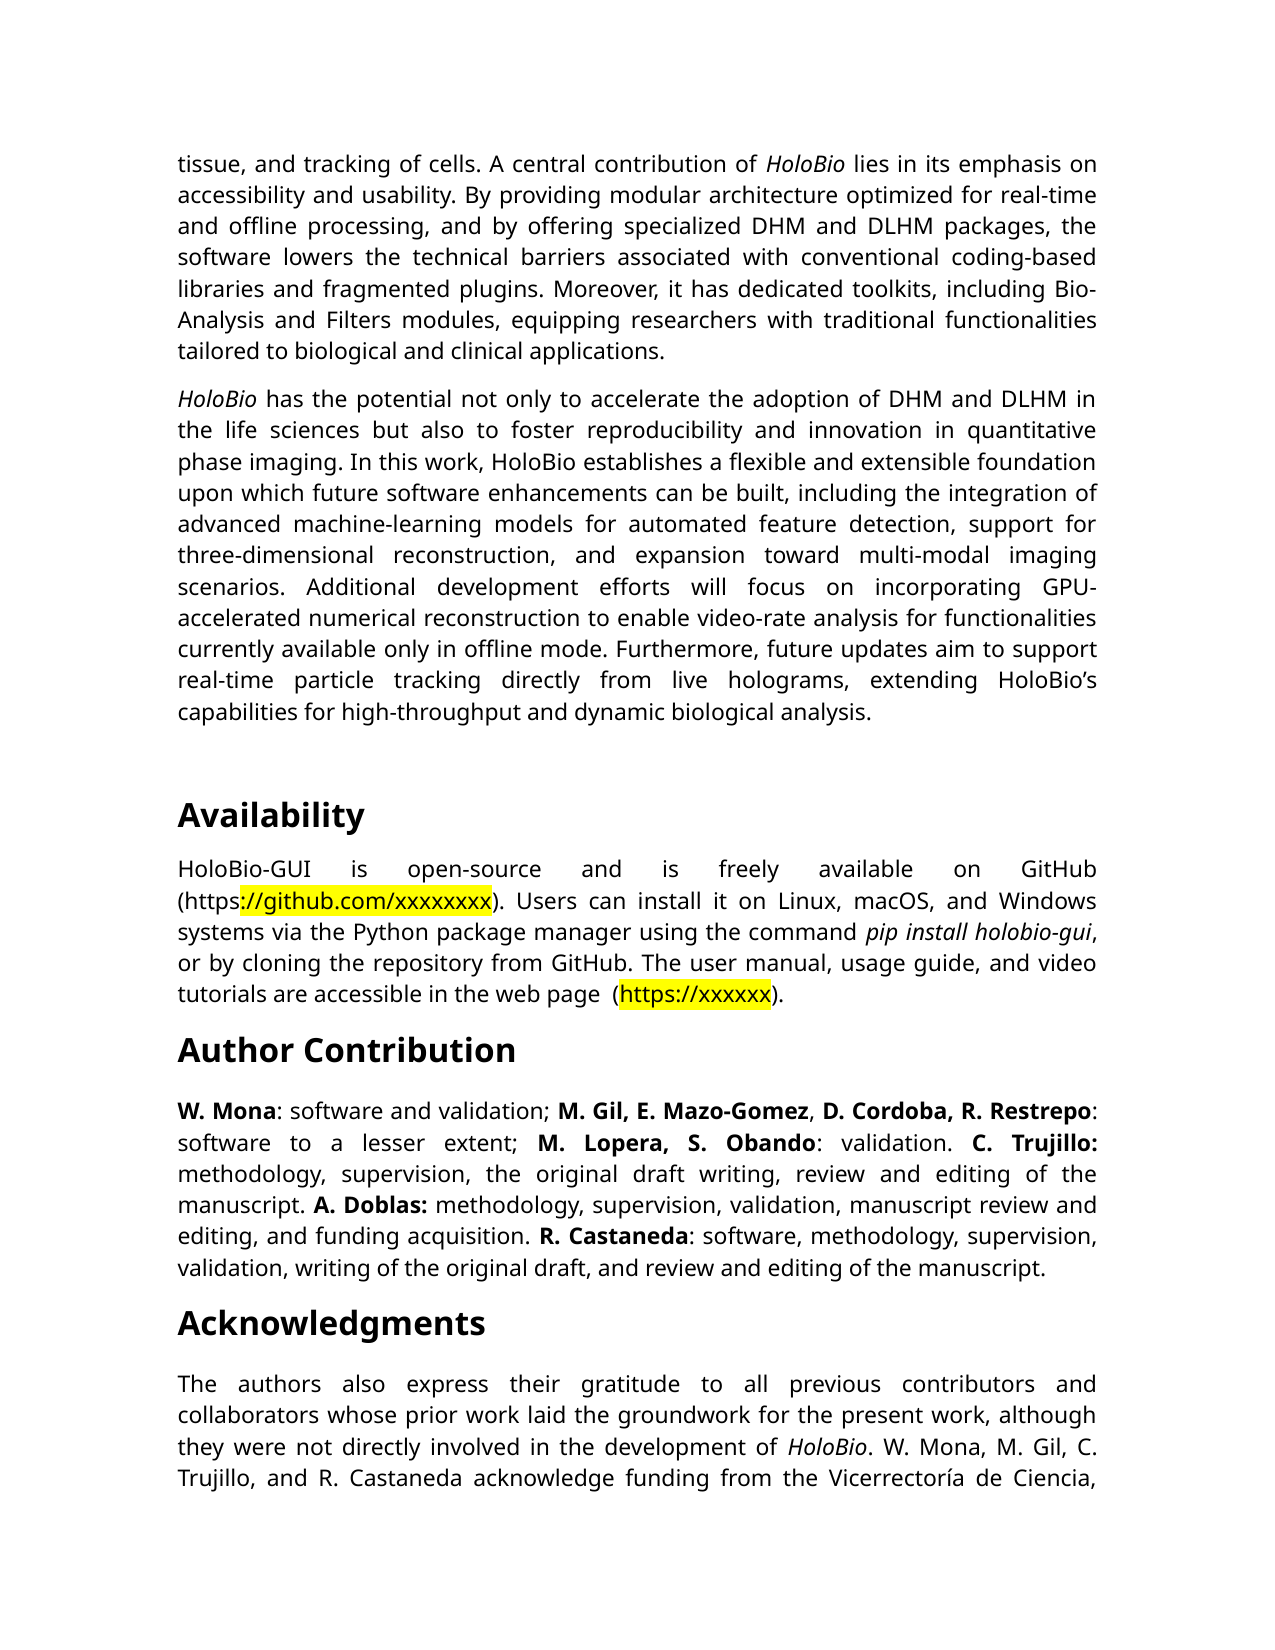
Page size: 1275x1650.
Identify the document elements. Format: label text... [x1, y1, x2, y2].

text HoloBio has the potential not only to accelerate the adoption of DHM and DLHM in the life sciences but also to foster reproducibility and innovation in quantitative phase imaging. In this work, HoloBio establishes a flexible and extensible foundation upon which future software enhancements can be built, including the integration of advanced machine-learning models for automated feature detection, support for three-dimensional reconstruction, and expansion toward multi-modal imaging scenarios. Additional development efforts will focus on incorporating GPU-accelerated numerical reconstruction to enable video-rate analysis for functionalities currently available only in offline mode. Furthermore, future updates aim to support real-time particle tracking directly from live holograms, extending HoloBio’s capabilities for high-throughput and dynamic biological analysis. [177, 383, 1098, 727]
text Availability [177, 791, 1098, 837]
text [177, 148, 1098, 366]
text Acknowledgments [177, 1299, 1098, 1345]
text W. Mona: software and validation; M. Gil, E. Mazo-Gomez, D. Cordoba, R. Restrepo: software to a lesser extent; M. Lopera, S. Obando: validation. C. Trujillo: methodology, supervision, the original draft writing, review and editing of the manuscript. A. Doblas: methodology, supervision, validation, manuscript review and editing, and funding acquisition. R. Castaneda: software, methodology, supervision, validation, writing of the original draft, and review and editing of the manuscript. [177, 1095, 1098, 1283]
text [177, 1368, 1098, 1493]
text Author Contribution [177, 1026, 1098, 1072]
text HoloBio-GUI is open-source and is freely available on GitHub (https://github.com/xxxxxxxx). Users can install it on Linux, macOS, and Windows systems via the Python package manager using the command pip install holobio-gui, or by cloning the repository from GitHub. The user manual, usage guide, and video tutorials are accessible in the web page (https://xxxxxx). [177, 853, 1098, 1010]
